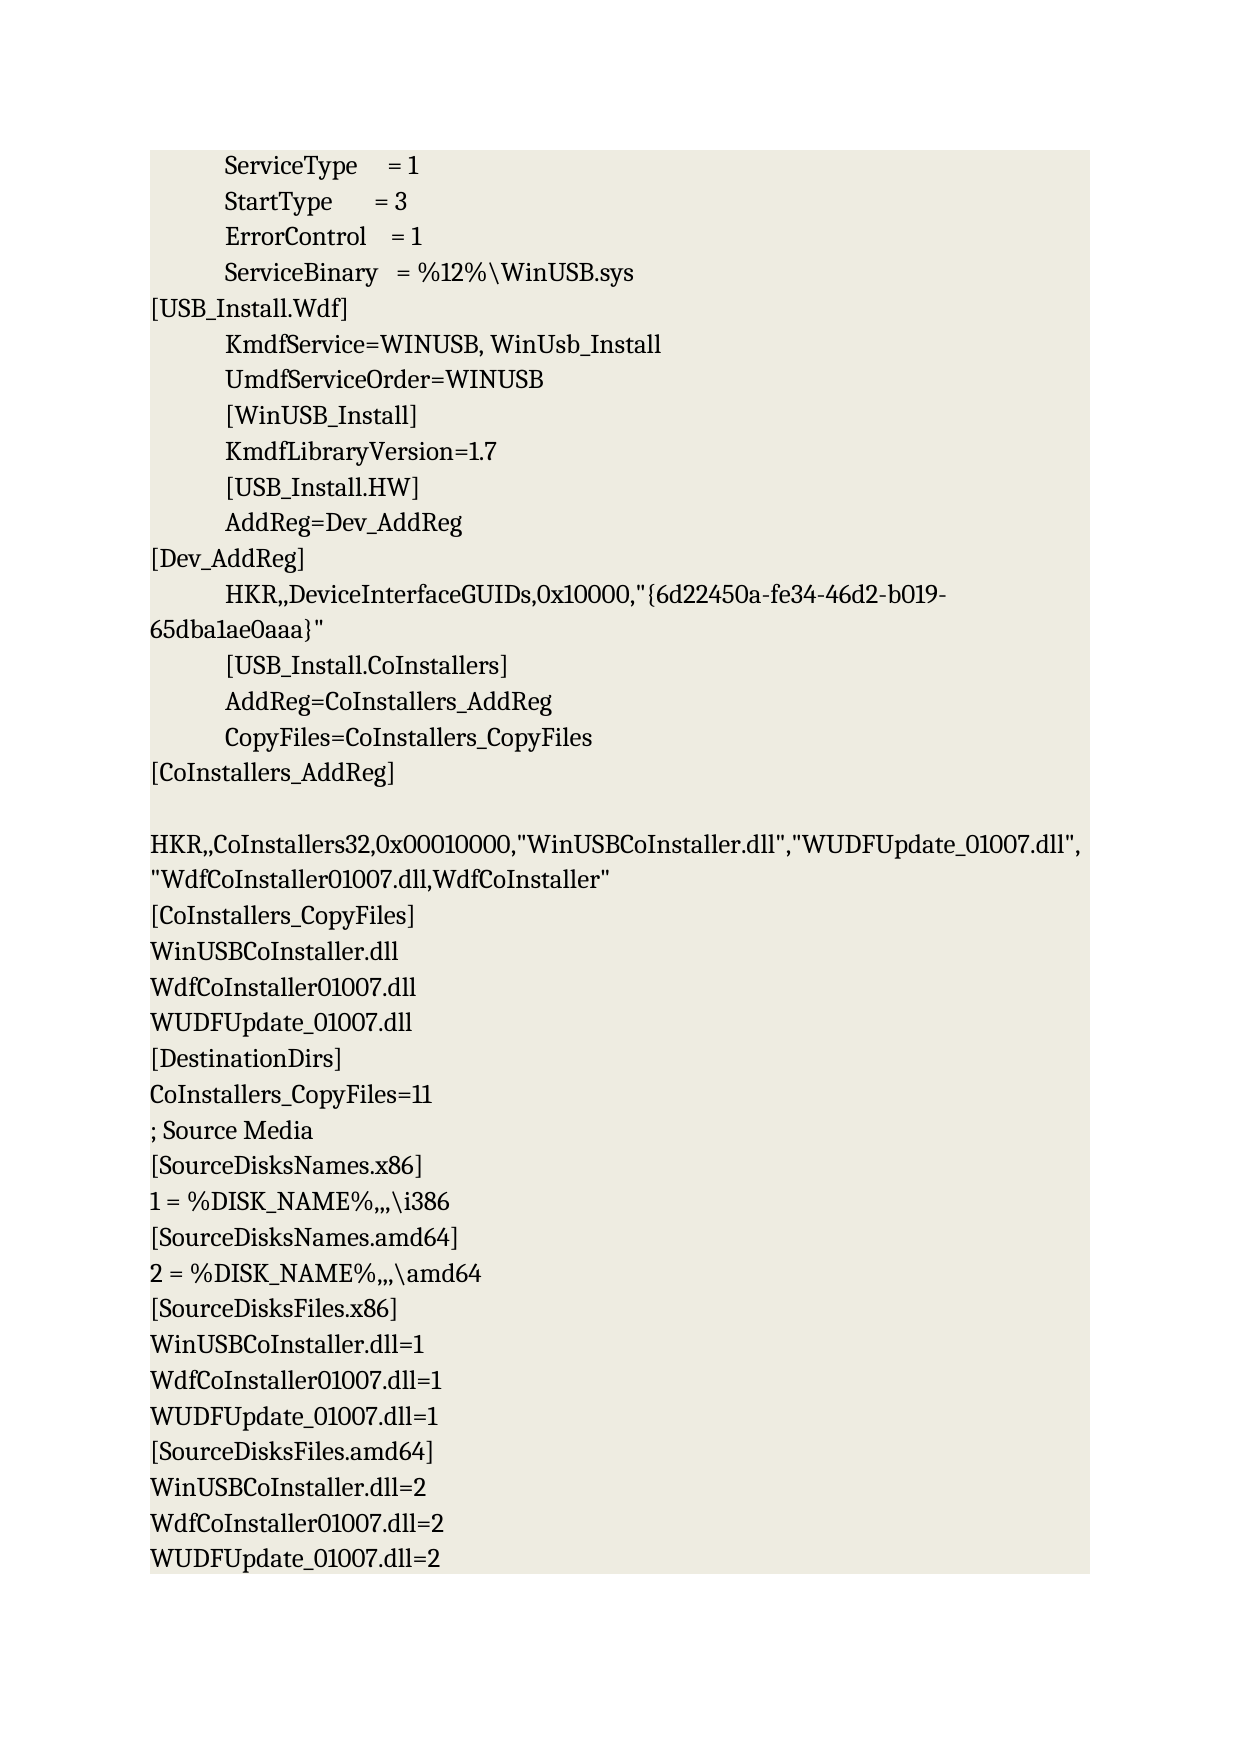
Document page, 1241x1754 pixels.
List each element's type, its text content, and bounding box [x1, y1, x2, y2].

text [SourceDisksFiles.amd64] [150, 1436, 1090, 1467]
text ; Source Media [150, 1115, 1090, 1146]
text [SourceDisksNames.amd64] [150, 1222, 1090, 1253]
text StartType = 3 [150, 186, 1090, 217]
text WinUSBCoInstaller.dll=2 [150, 1472, 1090, 1503]
text KmdfLibraryVersion=1.7 [150, 436, 1090, 467]
text 2 = %DISK_NAME%,,,\amd64 [150, 1258, 1090, 1289]
text 1 = %DISK_NAME%,,,\i386 [150, 1186, 1090, 1217]
text ErrorControl = 1 [150, 221, 1090, 253]
text [SourceDisksNames.x86] [150, 1150, 1090, 1182]
text CopyFiles=CoInstallers_CopyFiles [150, 722, 1090, 753]
text [USB_Install.Wdf] [150, 293, 1090, 324]
text [CoInstallers_AddReg] [150, 757, 1090, 788]
text [USB_Install.HW] [150, 472, 1090, 503]
text KmdfService=WINUSB, WinUsb_Install [150, 329, 1090, 360]
text AddReg=CoInstallers_AddReg [150, 686, 1090, 717]
text ServiceType = 1 [150, 150, 1090, 181]
text HKR,,DeviceInterfaceGUIDs,0x10000,"{6d22450a-fe34-46d2-b019-65dba1ae0aaa}" [150, 579, 1090, 646]
text [USB_Install.CoInstallers] [150, 650, 1090, 681]
text CoInstallers_CopyFiles=11 [150, 1079, 1090, 1110]
text WdfCoInstaller01007.dll=1 [150, 1365, 1090, 1396]
text WinUSBCoInstaller.dll [150, 936, 1090, 967]
text WUDFUpdate_01007.dll=1 [150, 1401, 1090, 1432]
text WUDFUpdate_01007.dll [150, 1007, 1090, 1039]
text HKR,,CoInstallers32,0x00010000,"WinUSBCoInstaller.dll","WUDFUpdate_01007.dll","WdfCoInstaller01007.dll,WdfCoInstaller" [150, 793, 1090, 896]
text UmdfServiceOrder=WINUSB [150, 364, 1090, 396]
text [DestinationDirs] [150, 1043, 1090, 1074]
text [WinUSB_Install] [150, 400, 1090, 431]
text WinUSBCoInstaller.dll=1 [150, 1329, 1090, 1360]
text AddReg=Dev_AddReg [150, 507, 1090, 538]
text WdfCoInstaller01007.dll [150, 972, 1090, 1003]
text WUDFUpdate_01007.dll=2 [150, 1543, 1090, 1574]
text WdfCoInstaller01007.dll=2 [150, 1508, 1090, 1539]
text [CoInstallers_CopyFiles] [150, 900, 1090, 931]
text ServiceBinary = %12%\WinUSB.sys [150, 257, 1090, 288]
text [SourceDisksFiles.x86] [150, 1293, 1090, 1324]
text [Dev_AddReg] [150, 543, 1090, 574]
